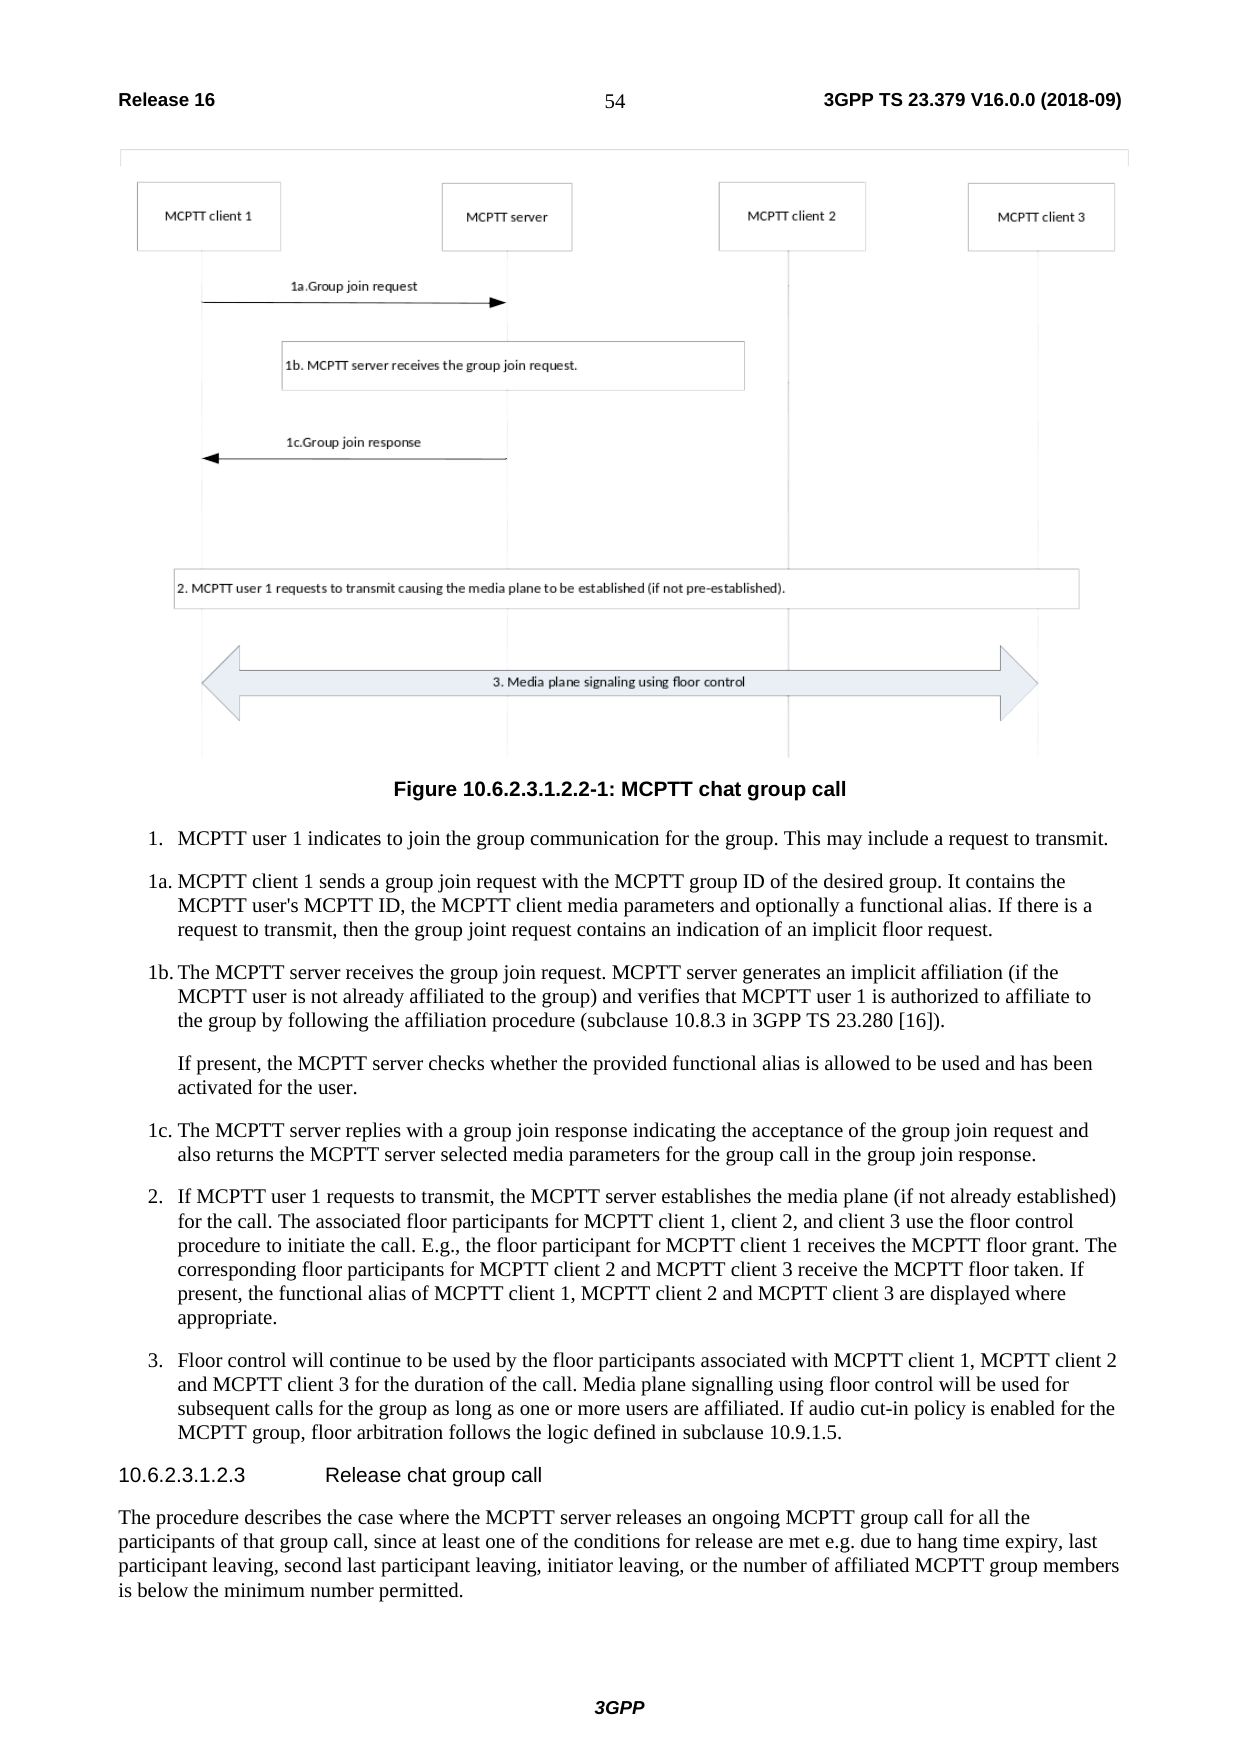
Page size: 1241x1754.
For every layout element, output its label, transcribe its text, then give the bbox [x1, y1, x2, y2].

text 10.6.2.3.1.2.3 Release chat group call [118, 1463, 1122, 1487]
text 1c. The MCPTT server replies with a group join response indicating the acceptance of the group join request and also returns the MCPTT server selected media parameters for the group call in the group join response. [148, 1118, 1122, 1166]
text If present, the MCPTT server checks whether the provided functional alias is allowed to be used and has been activated for the user. [148, 1051, 1122, 1099]
text 1. MCPTT user 1 indicates to join the group communication for the group. This may include a request to transmit. [148, 826, 1122, 850]
text Figure 10.6.2.3.1.2.2-1: MCPTT chat group call [118, 777, 1122, 801]
text 3. Floor control will continue to be used by the floor participants associated with MCPTT client 1, MCPTT client 2 and MCPTT client 3 for the duration of the call. Media plane signalling using floor control will be used for subsequent calls for the group as long as one or more users are affiliated. If audio cut-in policy is enabled for the MCPTT group, floor arbitration follows the logic defined in subclause 10.9.1.5. [148, 1348, 1122, 1444]
text The procedure describes the case where the MCPTT server releases an ongoing MCPTT group call for all the participants of that group call, since at least one of the conditions for release are met e.g. due to hang time expiry, last participant leaving, second last participant leaving, initiator leaving, or the number of affiliated MCPTT group members is below the minimum number permitted. [118, 1505, 1122, 1602]
text 2. If MCPTT user 1 requests to transmit, the MCPTT server establishes the media plane (if not already established) for the call. The associated floor participants for MCPTT client 1, client 2, and client 3 use the floor control procedure to initiate the call. E.g., the floor participant for MCPTT client 1 receives the MCPTT floor grant. The corresponding floor participants for MCPTT client 2 and MCPTT client 3 receive the MCPTT floor taken. If present, the functional alias of MCPTT client 1, MCPTT client 2 and MCPTT client 3 are displayed where appropriate. [148, 1184, 1122, 1329]
text 1a. MCPTT client 1 sends a group join request with the MCPTT group ID of the desired group. It contains the MCPTT user's MCPTT ID, the MCPTT client media parameters and optionally a functional alias. If there is a request to transmit, then the group joint request contains an indication of an implicit floor request. [148, 869, 1122, 941]
text 1b. The MCPTT server receives the group join request. MCPTT server generates an implicit affiliation (if the MCPTT user is not already affiliated to the group) and verifies that MCPTT user 1 is authorized to affiliate to the group by following the affiliation procedure (subclause 10.8.3 in 3GPP TS 23.280 [16]). [148, 960, 1122, 1032]
